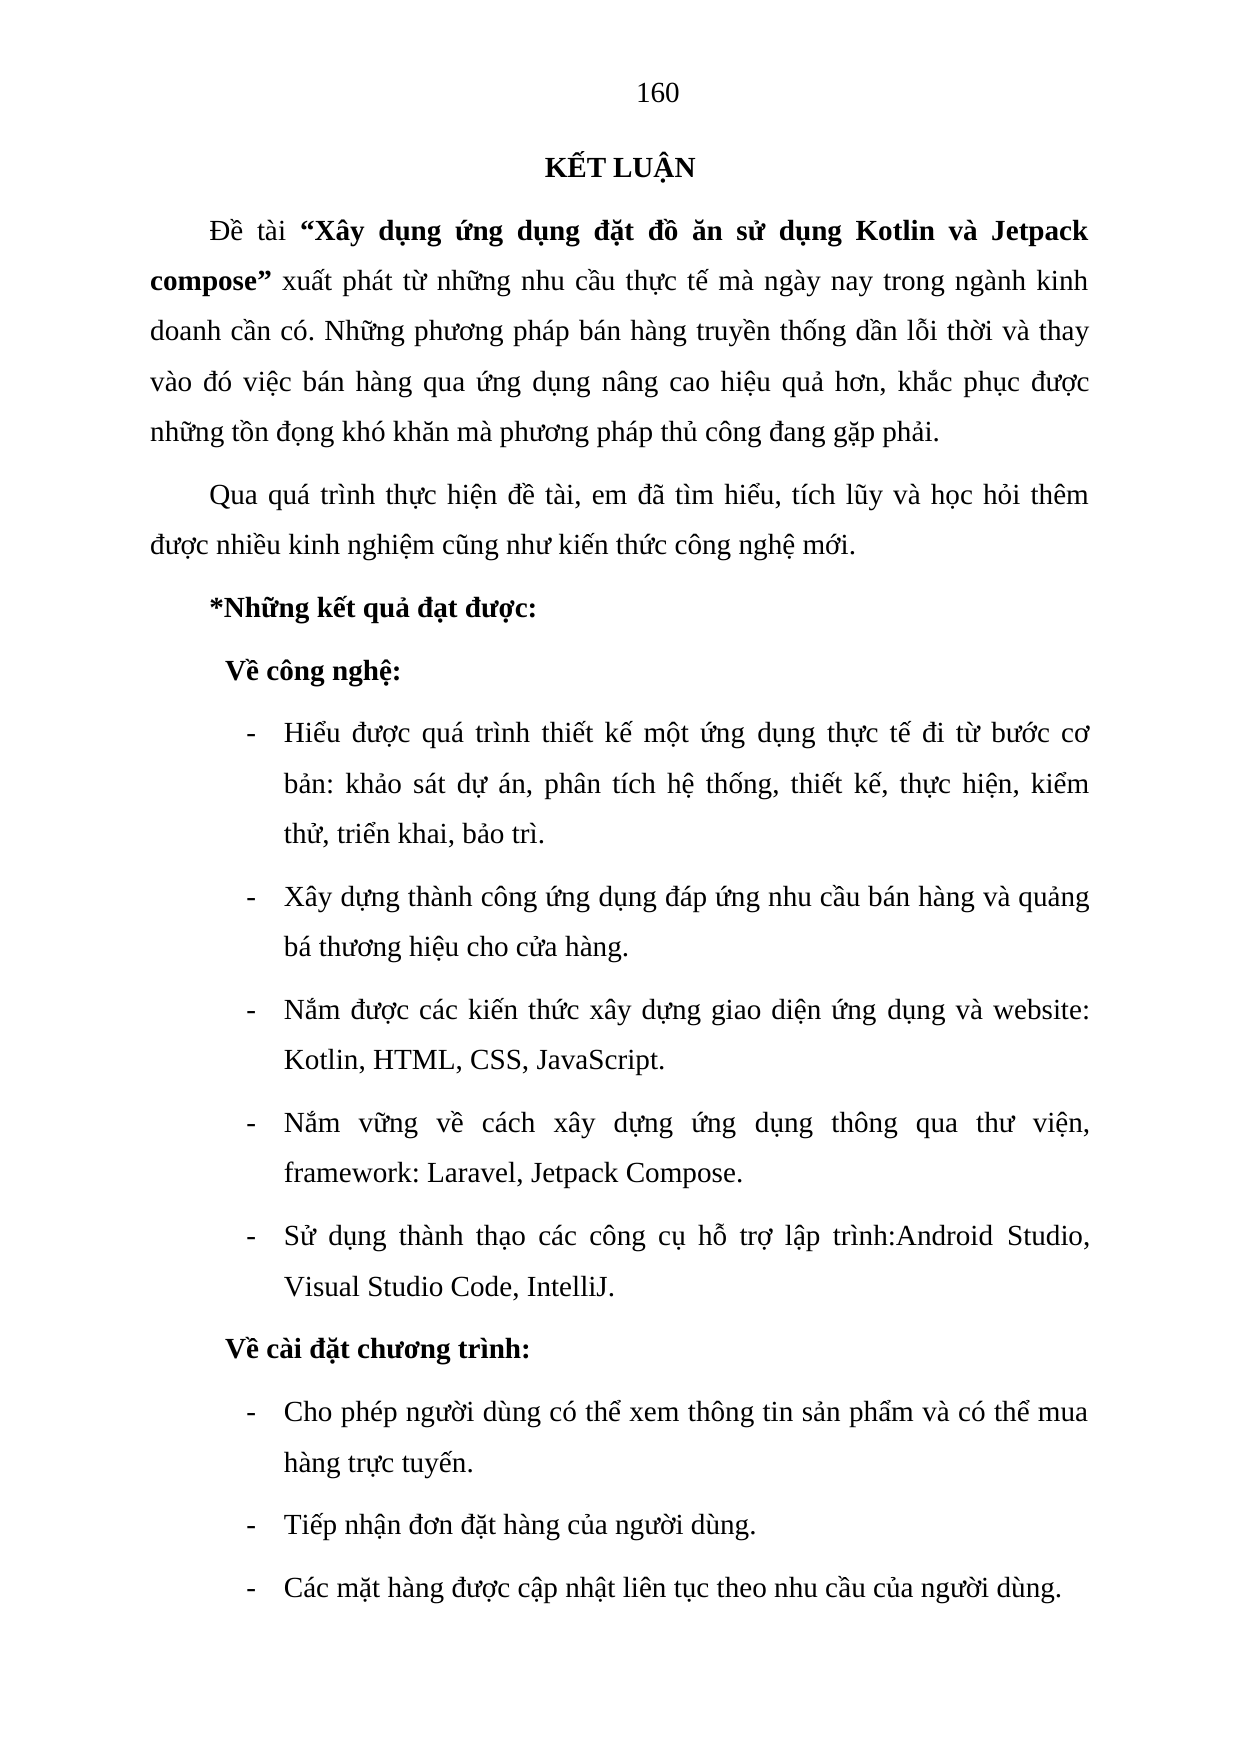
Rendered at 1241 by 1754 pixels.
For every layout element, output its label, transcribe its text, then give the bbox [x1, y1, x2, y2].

text Đề tài “Xây dụng ứng dụng đặt đồ ăn sử dụng Kotlin và Jetpack compose” xuất phát từ những nhu cầu thực tế mà ngày nay trong ngành kinh doanh cần có. Những phương pháp bán hàng truyền thống dần lỗi thời và thay vào đó việc bán hàng qua ứng dụng nâng cao hiệu quả hơn, khắc phục được những tồn đọng khó khăn mà phương pháp thủ công đang gặp phải. [150, 213, 1090, 448]
list Xây dựng thành công ứng dụng đáp ứng nhu cầu bán hàng và quảng bá thương hiệu cho cửa hàng. [246, 879, 1090, 963]
text Về công nghệ: [150, 653, 1090, 686]
text *Những kết quả đạt được: [150, 590, 1090, 623]
text Về cài đặt chương trình: [150, 1332, 1090, 1365]
list Hiểu được quá trình thiết kế một ứng dụng thực tế đi từ bước cơ bản: khảo sát dự án, phân tích hệ thống, thiết kế, thực hiện, kiểm thử, triển khai, bảo trì. [246, 716, 1090, 850]
list Tiếp nhận đơn đặt hàng của người dùng. [246, 1507, 1090, 1541]
list Sử dụng thành thạo các công cụ hỗ trợ lập trình:Android Studio, Visual Studio Code, IntelliJ. [246, 1218, 1090, 1302]
text KẾT LUẬN [150, 150, 1090, 183]
list Nắm vững về cách xây dựng ứng dụng thông qua thư viện, framework: Laravel, Jetpack Compose. [246, 1105, 1090, 1189]
list Cho phép người dùng có thể xem thông tin sản phẩm và có thể mua hàng trực tuyến. [246, 1394, 1090, 1478]
text Qua quá trình thực hiện đề tài, em đã tìm hiểu, tích lũy và học hỏi thêm được nhiều kinh nghiệm cũng như kiến thức công nghệ mới. [150, 477, 1090, 561]
list Nắm được các kiến thức xây dựng giao diện ứng dụng và website: Kotlin, HTML, CSS, JavaScript. [246, 992, 1090, 1076]
list Các mặt hàng được cập nhật liên tục theo nhu cầu của người dùng. [246, 1570, 1090, 1604]
